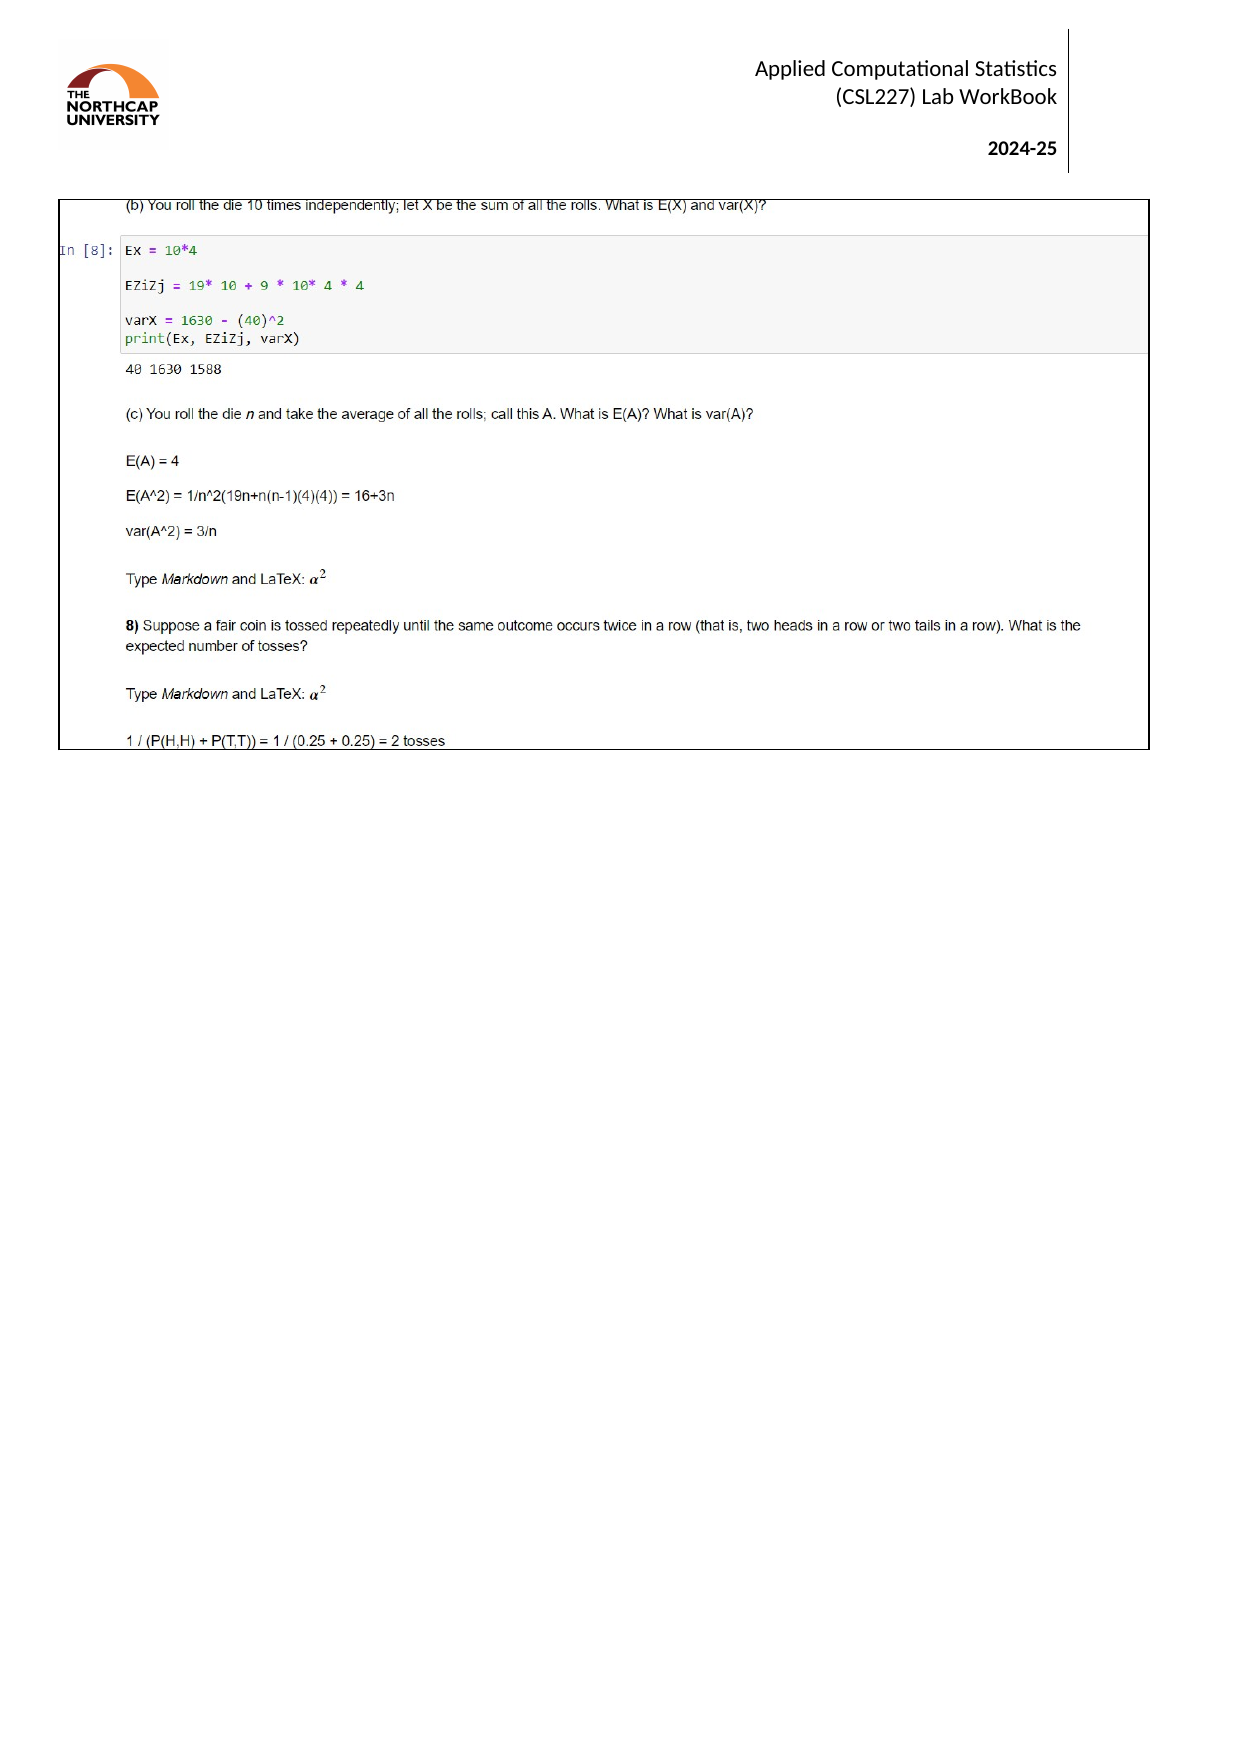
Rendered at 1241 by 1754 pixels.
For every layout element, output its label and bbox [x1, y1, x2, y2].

picture [58, 39, 169, 150]
picture [60, 200, 1148, 749]
